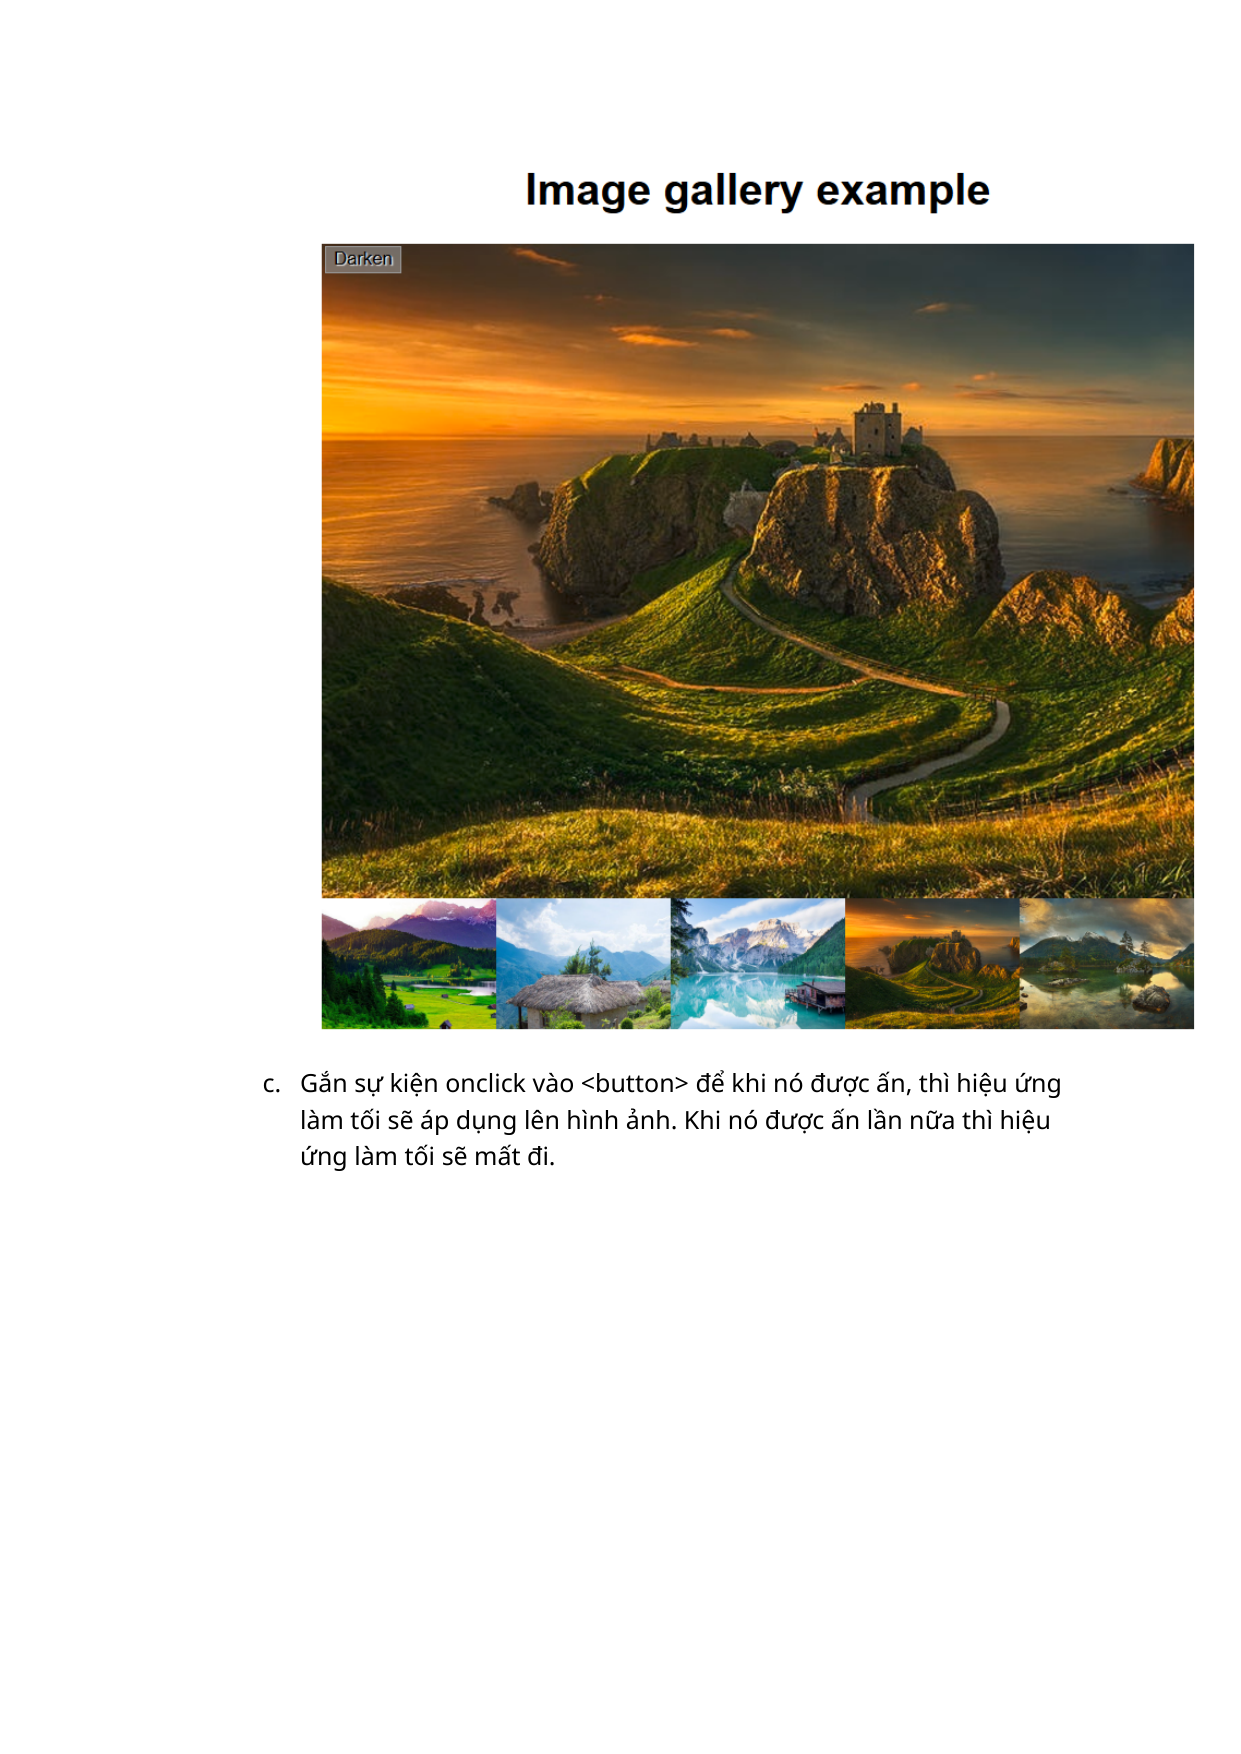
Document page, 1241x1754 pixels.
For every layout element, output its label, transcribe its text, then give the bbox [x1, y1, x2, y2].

picture [300, 150, 1241, 1063]
list Gắn sự kiện onclick vào <button> để khi nó được ấn, thì hiệu ứng làm tối sẽ áp dụng lên hình ảnh. Khi nó được ấn lần nữa thì hiệu ứng làm tối sẽ mất đi. [262, 1066, 1090, 1173]
